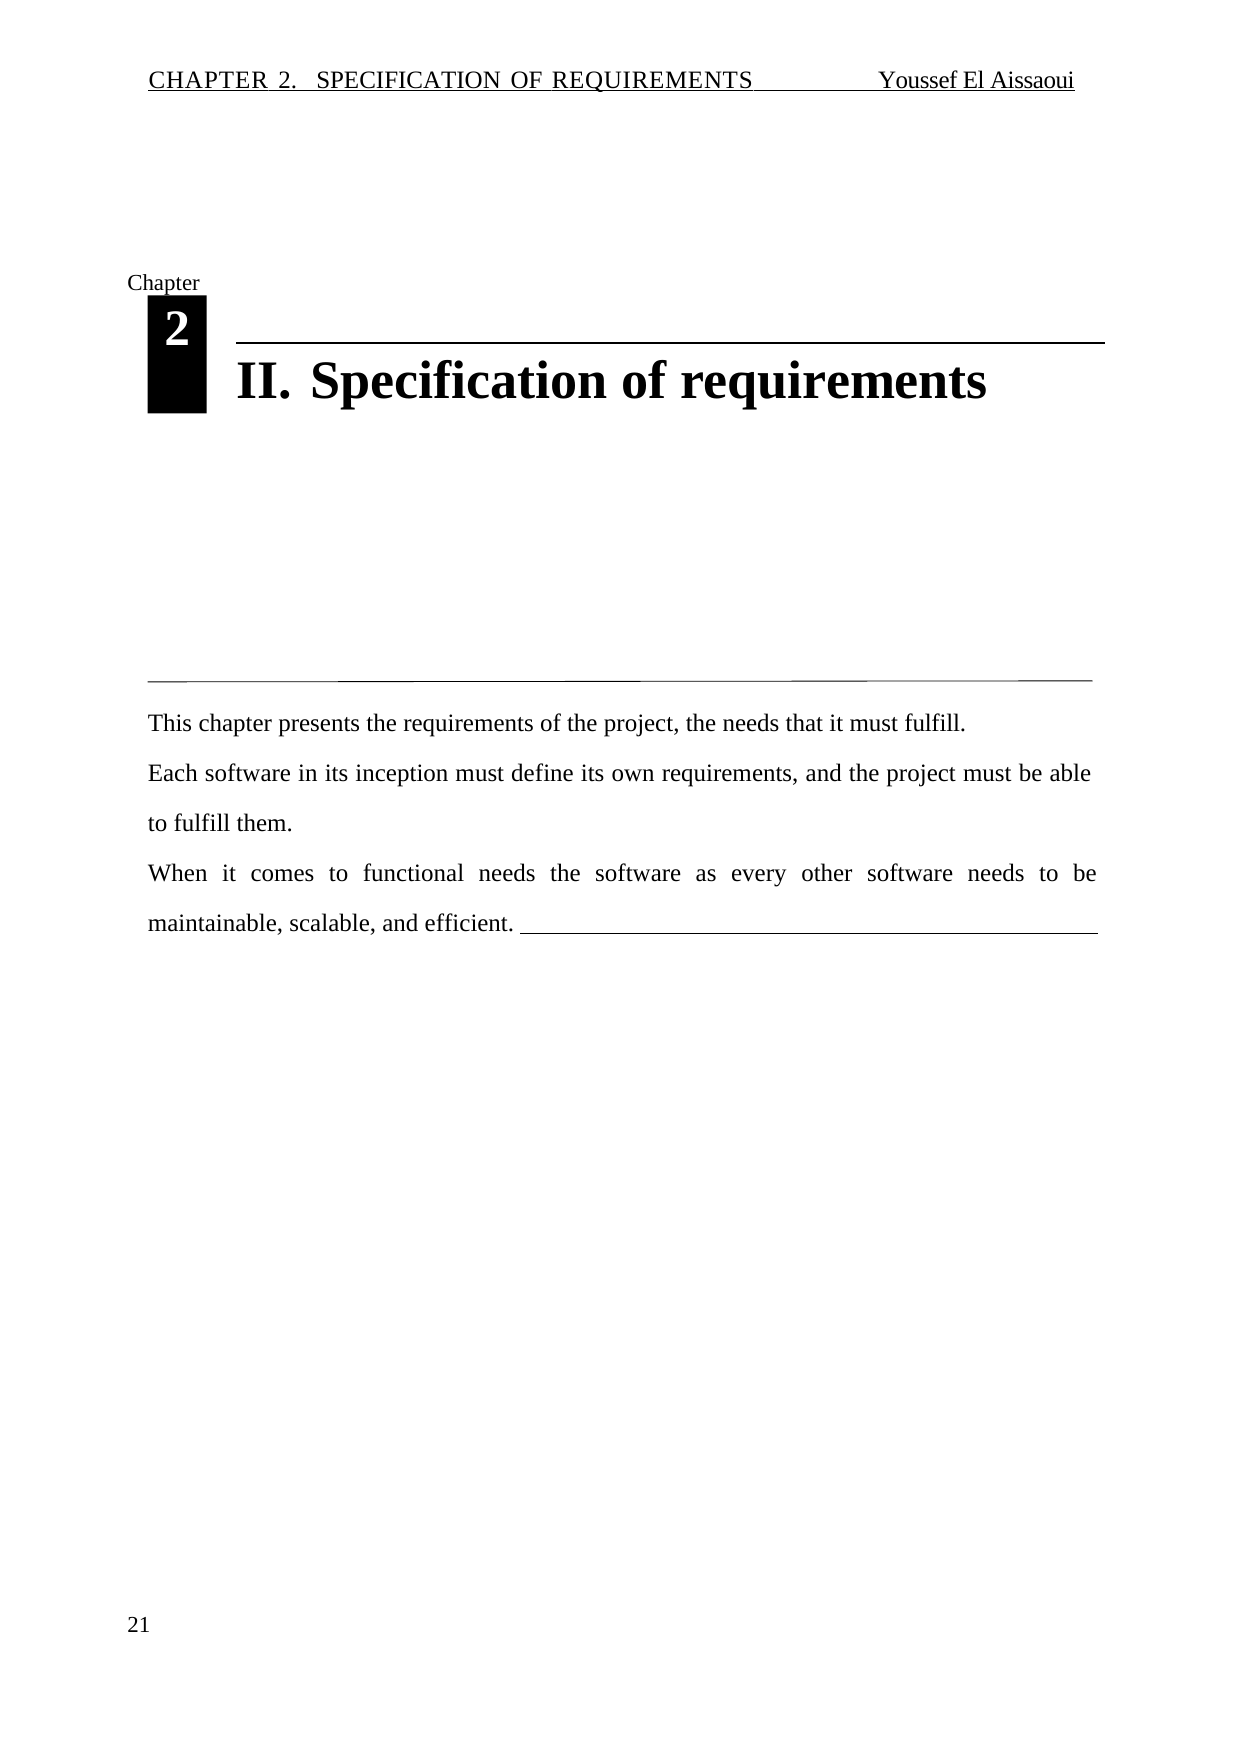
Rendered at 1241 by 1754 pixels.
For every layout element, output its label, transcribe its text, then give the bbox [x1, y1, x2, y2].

text When it comes to functional needs the software as every other software needs to be maintainable, scalable, and efficient. [148, 858, 1098, 937]
text This chapter presents the requirements of the project, the needs that it must fulfill. [148, 708, 1240, 737]
text Each software in its inception must define its own requirements, and the project must be able to fulfill them. [148, 758, 1093, 837]
text Chapter [127, 269, 231, 295]
subtitle Specification of requirements [236, 348, 1240, 411]
